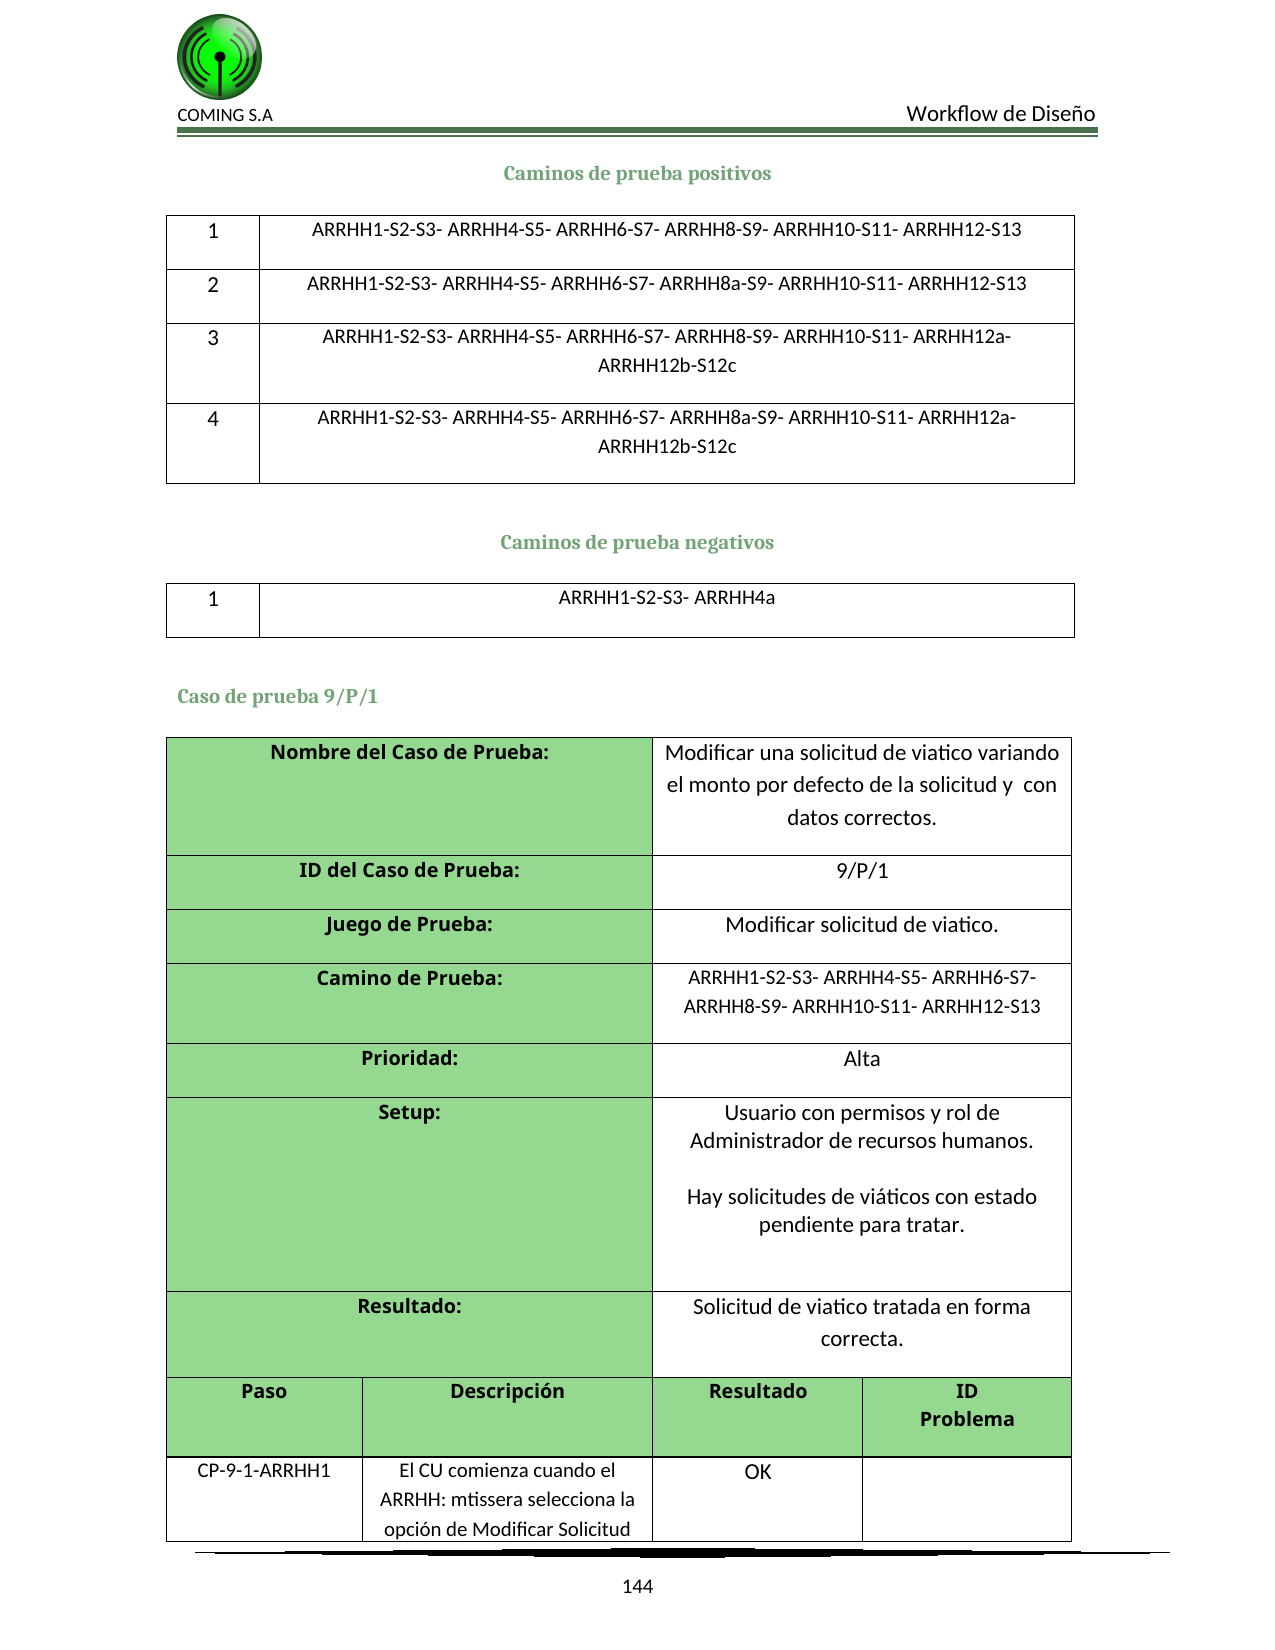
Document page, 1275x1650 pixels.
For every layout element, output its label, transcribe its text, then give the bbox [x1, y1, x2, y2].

table_header Modificar una solicitud de viatico variando el monto por defecto de la solicitud y con datos correctos. [653, 738, 1071, 855]
table_cell ID Problema [863, 1378, 1071, 1456]
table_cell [363, 1458, 652, 1541]
table_cell Setup: [167, 1098, 652, 1291]
table_cell Descripción [363, 1378, 652, 1456]
table_cell 4 [167, 404, 259, 483]
table_cell ARRHH1-S2-S3- ARRHH4-S5- ARRHH6-S7- ARRHH8a-S9- ARRHH10-S11- ARRHH12-S13 [260, 270, 1074, 322]
picture [177, 14, 262, 100]
table_cell Alta [653, 1044, 1071, 1097]
table_header 1 [167, 584, 259, 637]
table_cell ARRHH1-S2-S3- ARRHH4-S5- ARRHH6-S7- ARRHH8-S9- ARRHH10-S11- ARRHH12-S13 [653, 964, 1071, 1043]
table_header ARRHH1-S2-S3- ARRHH4-S5- ARRHH6-S7- ARRHH8-S9- ARRHH10-S11- ARRHH12-S13 [260, 216, 1074, 269]
subtitle Caminos de prueba negativos [177, 530, 1098, 554]
table_cell Paso [167, 1378, 362, 1456]
subtitle Caminos de prueba positivos [177, 162, 1098, 186]
table_cell Juego de Prueba: [167, 910, 652, 963]
subtitle Caso de prueba 9/P/1 [177, 684, 1098, 708]
table_header ARRHH1-S2-S3- ARRHH4a [260, 584, 1074, 637]
table_cell [863, 1458, 1071, 1541]
table_cell ID del Caso de Prueba: [167, 856, 652, 909]
table_cell ARRHH1-S2-S3- ARRHH4-S5- ARRHH6-S7- ARRHH8-S9- ARRHH10-S11- ARRHH12a- ARRHH12b-S12c [260, 324, 1074, 403]
table_cell Resultado: [167, 1292, 652, 1377]
table_cell Solicitud de viatico tratada en forma correcta. [653, 1292, 1071, 1377]
table_cell Camino de Prueba: [167, 964, 652, 1043]
table_cell Modificar solicitud de viatico. [653, 910, 1071, 963]
table_header Nombre del Caso de Prueba: [167, 738, 652, 855]
table_cell ARRHH1-S2-S3- ARRHH4-S5- ARRHH6-S7- ARRHH8a-S9- ARRHH10-S11- ARRHH12a- ARRHH12b-S12c [260, 404, 1074, 483]
table_cell Prioridad: [167, 1044, 652, 1097]
table_cell Usuario con permisos y rol de Administrador de recursos humanos. Hay solicitudes de viáticos con estado pendiente para tratar. [653, 1098, 1071, 1291]
table_cell OK [653, 1458, 862, 1541]
table_cell Resultado [653, 1378, 862, 1456]
table_cell 9/P/1 [653, 856, 1071, 909]
table_cell 2 [167, 270, 259, 322]
table_cell 3 [167, 324, 259, 403]
table_cell CP-9-1-ARRHH1 [167, 1458, 362, 1541]
table_header 1 [167, 216, 259, 269]
